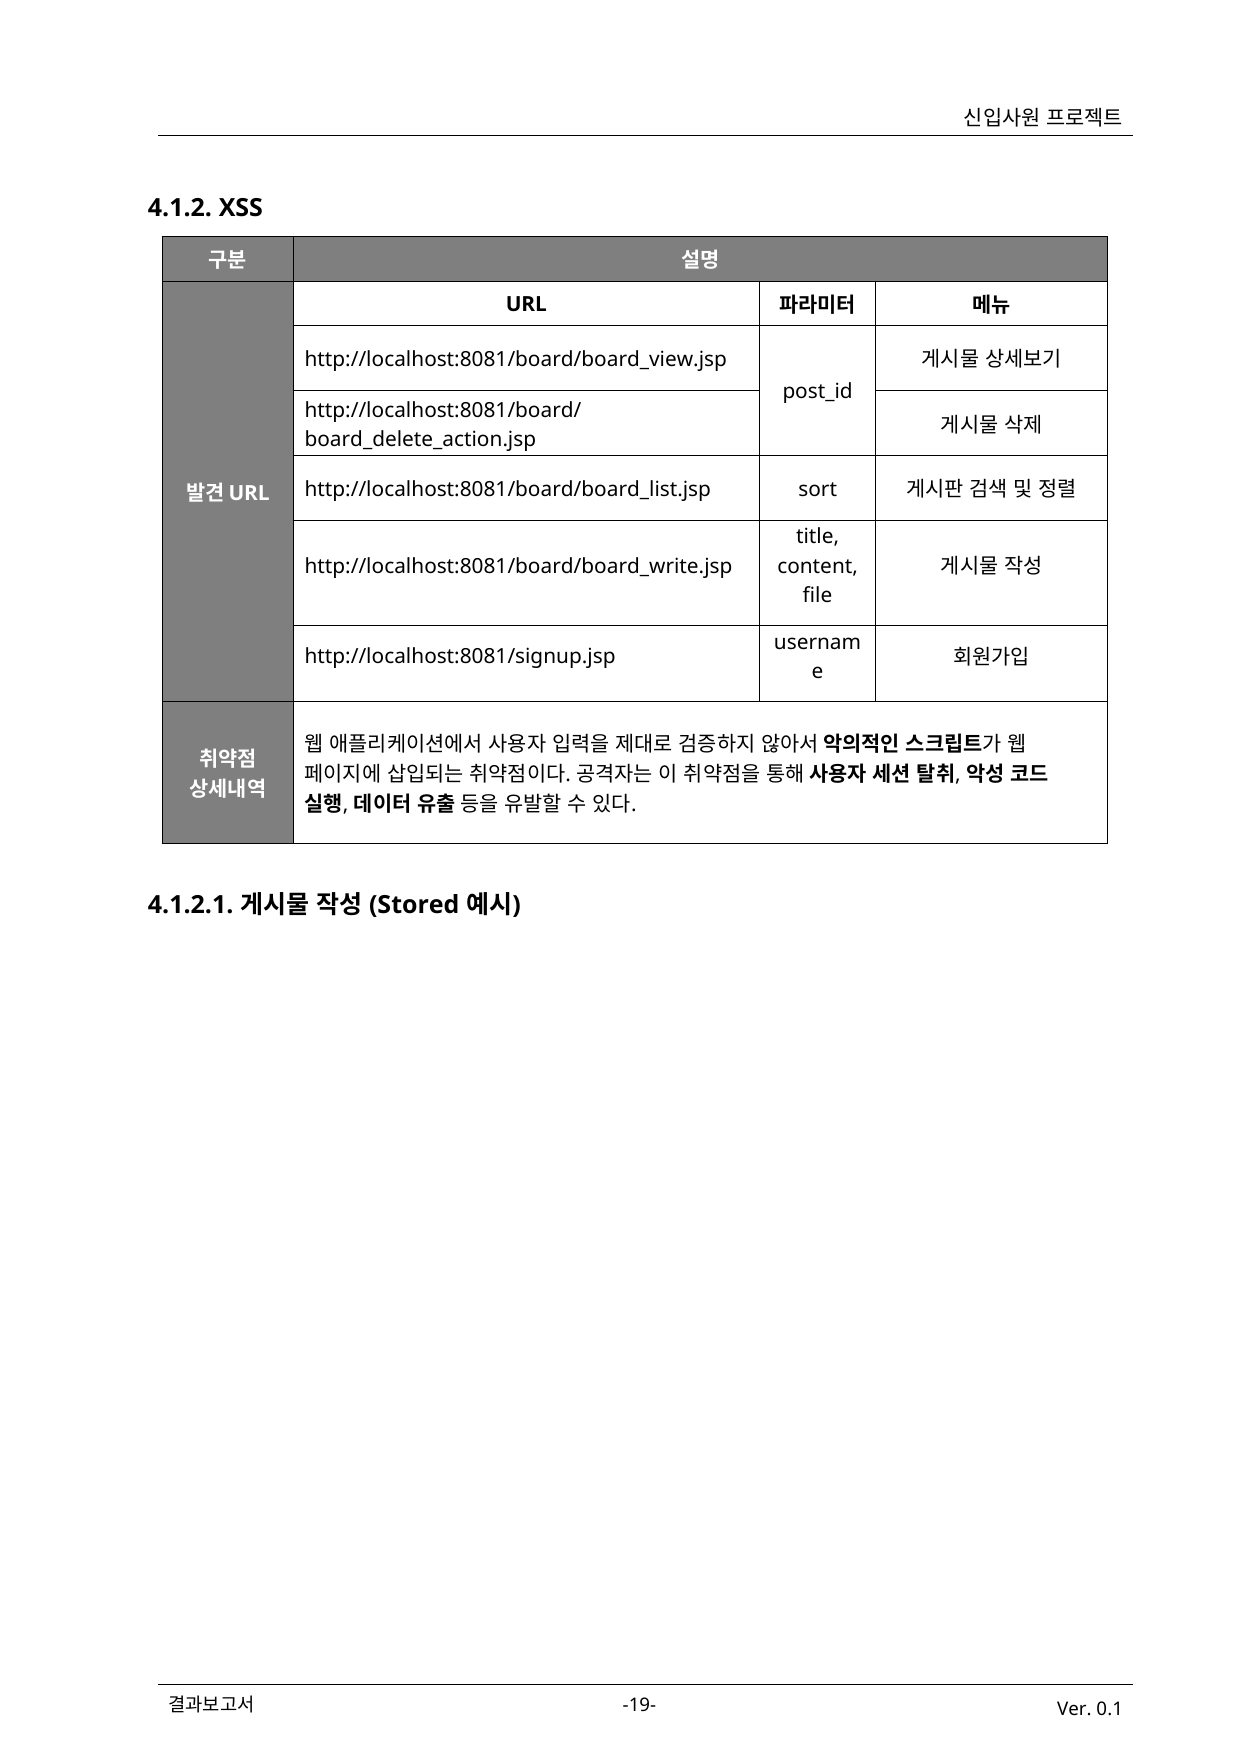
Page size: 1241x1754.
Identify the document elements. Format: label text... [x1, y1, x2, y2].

table_cell username [760, 626, 875, 701]
text 게시물 작성 (Stored 예시) [148, 885, 1122, 921]
table_header 구분 [163, 237, 293, 281]
table_cell 게시물 상세보기 [876, 326, 1107, 390]
table_cell 게시판 검색 및 정렬 [876, 456, 1107, 520]
table_cell 발견URL [163, 282, 293, 701]
table_cell 취약점 상세내역 [163, 702, 293, 843]
table_cell http://localhost:8081/signup.jsp [294, 626, 759, 701]
table_cell URL [294, 282, 759, 325]
table_cell 게시물 삭제 [876, 391, 1107, 455]
table_cell http://localhost:8081/board/board_write.jsp [294, 521, 759, 625]
text XSS [148, 190, 1122, 224]
table_cell title, content, file [760, 521, 875, 625]
table_cell 웹 애플리케이션에서 사용자 입력을 제대로 검증하지 않아서 악의적인 스크립트가 웹 페이지에 삽입되는 취약점이다. 공격자는 이 취약점을 통해 사용자 세션 탈취, 악성 코드 실행, 데이터 유출 등을 유발할 수 있다. [294, 702, 1107, 843]
table_cell http://localhost:8081/board/board_list.jsp [294, 456, 759, 520]
table_cell 메뉴 [876, 282, 1107, 325]
table_cell 게시물 작성 [876, 521, 1107, 625]
table_cell 회원가입 [876, 626, 1107, 701]
table_cell 파라미터 [760, 282, 875, 325]
table_header 설명 [294, 237, 1107, 281]
table_cell sort [760, 456, 875, 520]
table_cell http://localhost:8081/board/board_view.jsp [294, 326, 759, 390]
table_cell post_id [760, 326, 875, 455]
table_cell http://localhost:8081/board/board_delete_action.jsp [294, 391, 759, 455]
